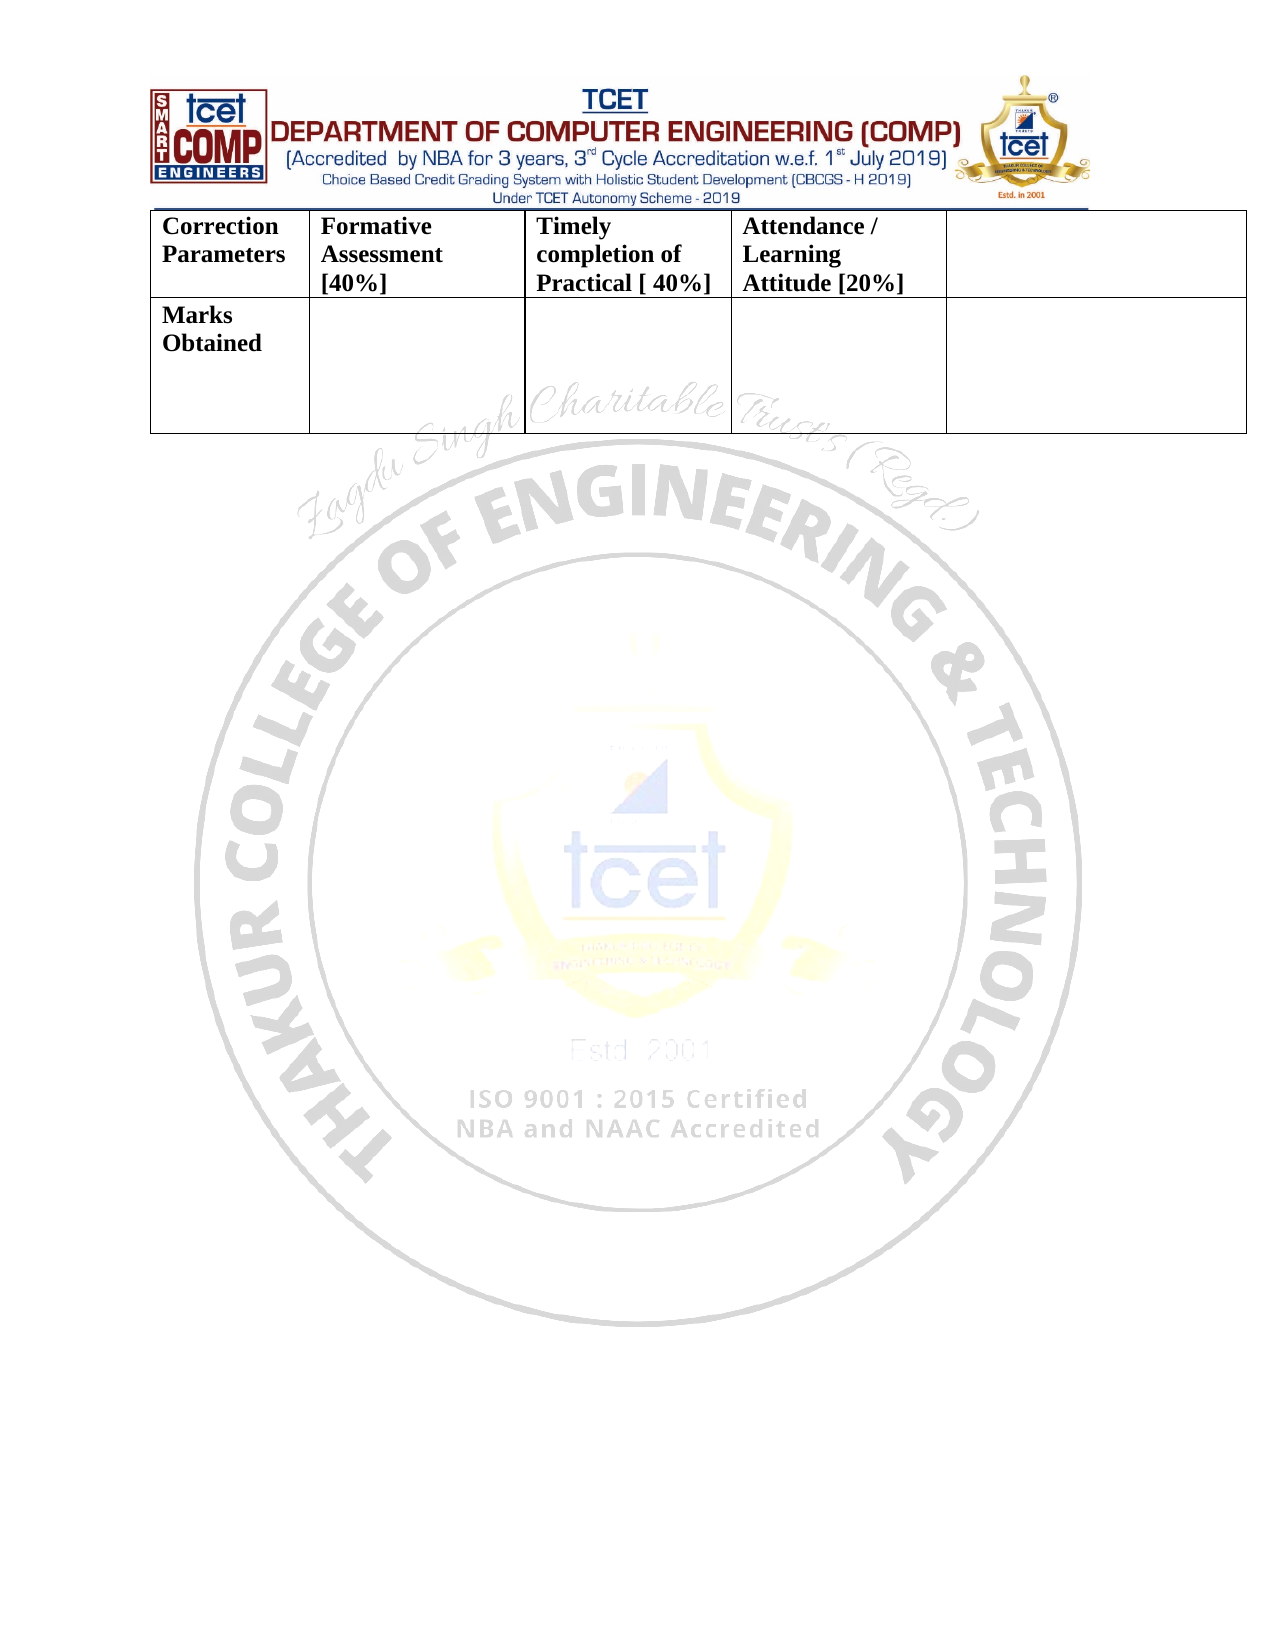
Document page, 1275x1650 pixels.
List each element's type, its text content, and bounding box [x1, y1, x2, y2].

picture [150, 75, 1091, 210]
table_cell [947, 298, 1246, 433]
table_cell [732, 298, 946, 433]
table_header Correction Parameters [151, 211, 309, 297]
table_cell [526, 298, 731, 433]
table_header [947, 211, 1246, 297]
table_header Attendance / Learning Attitude [20%] [732, 211, 946, 297]
table_header Timely completion of Practical [ 40%] [526, 211, 731, 297]
table_cell Marks Obtained [151, 298, 309, 433]
table_header Formative Assessment [40%] [310, 211, 524, 297]
table_cell [310, 298, 524, 433]
